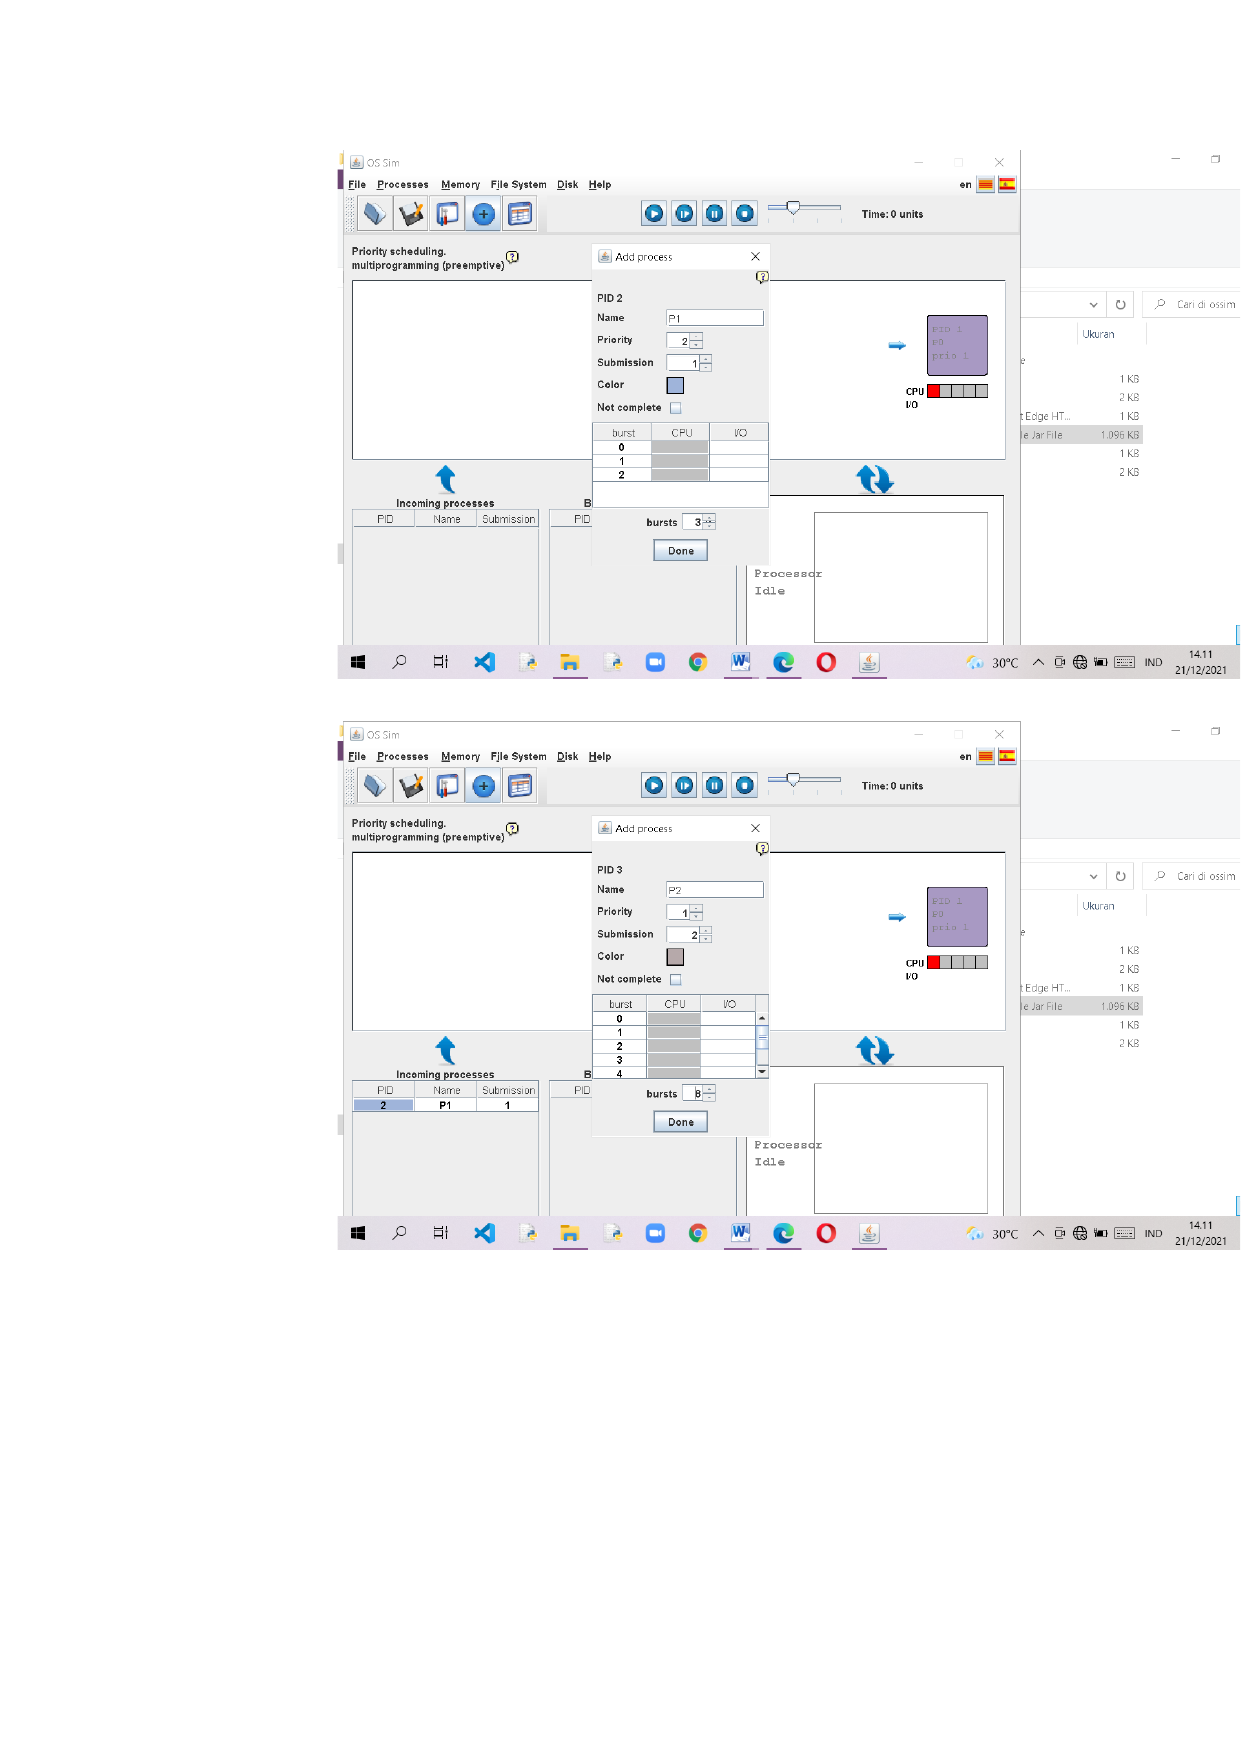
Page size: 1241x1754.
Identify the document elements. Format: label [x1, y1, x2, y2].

picture [337, 150, 1241, 679]
picture [337, 721, 1241, 1250]
